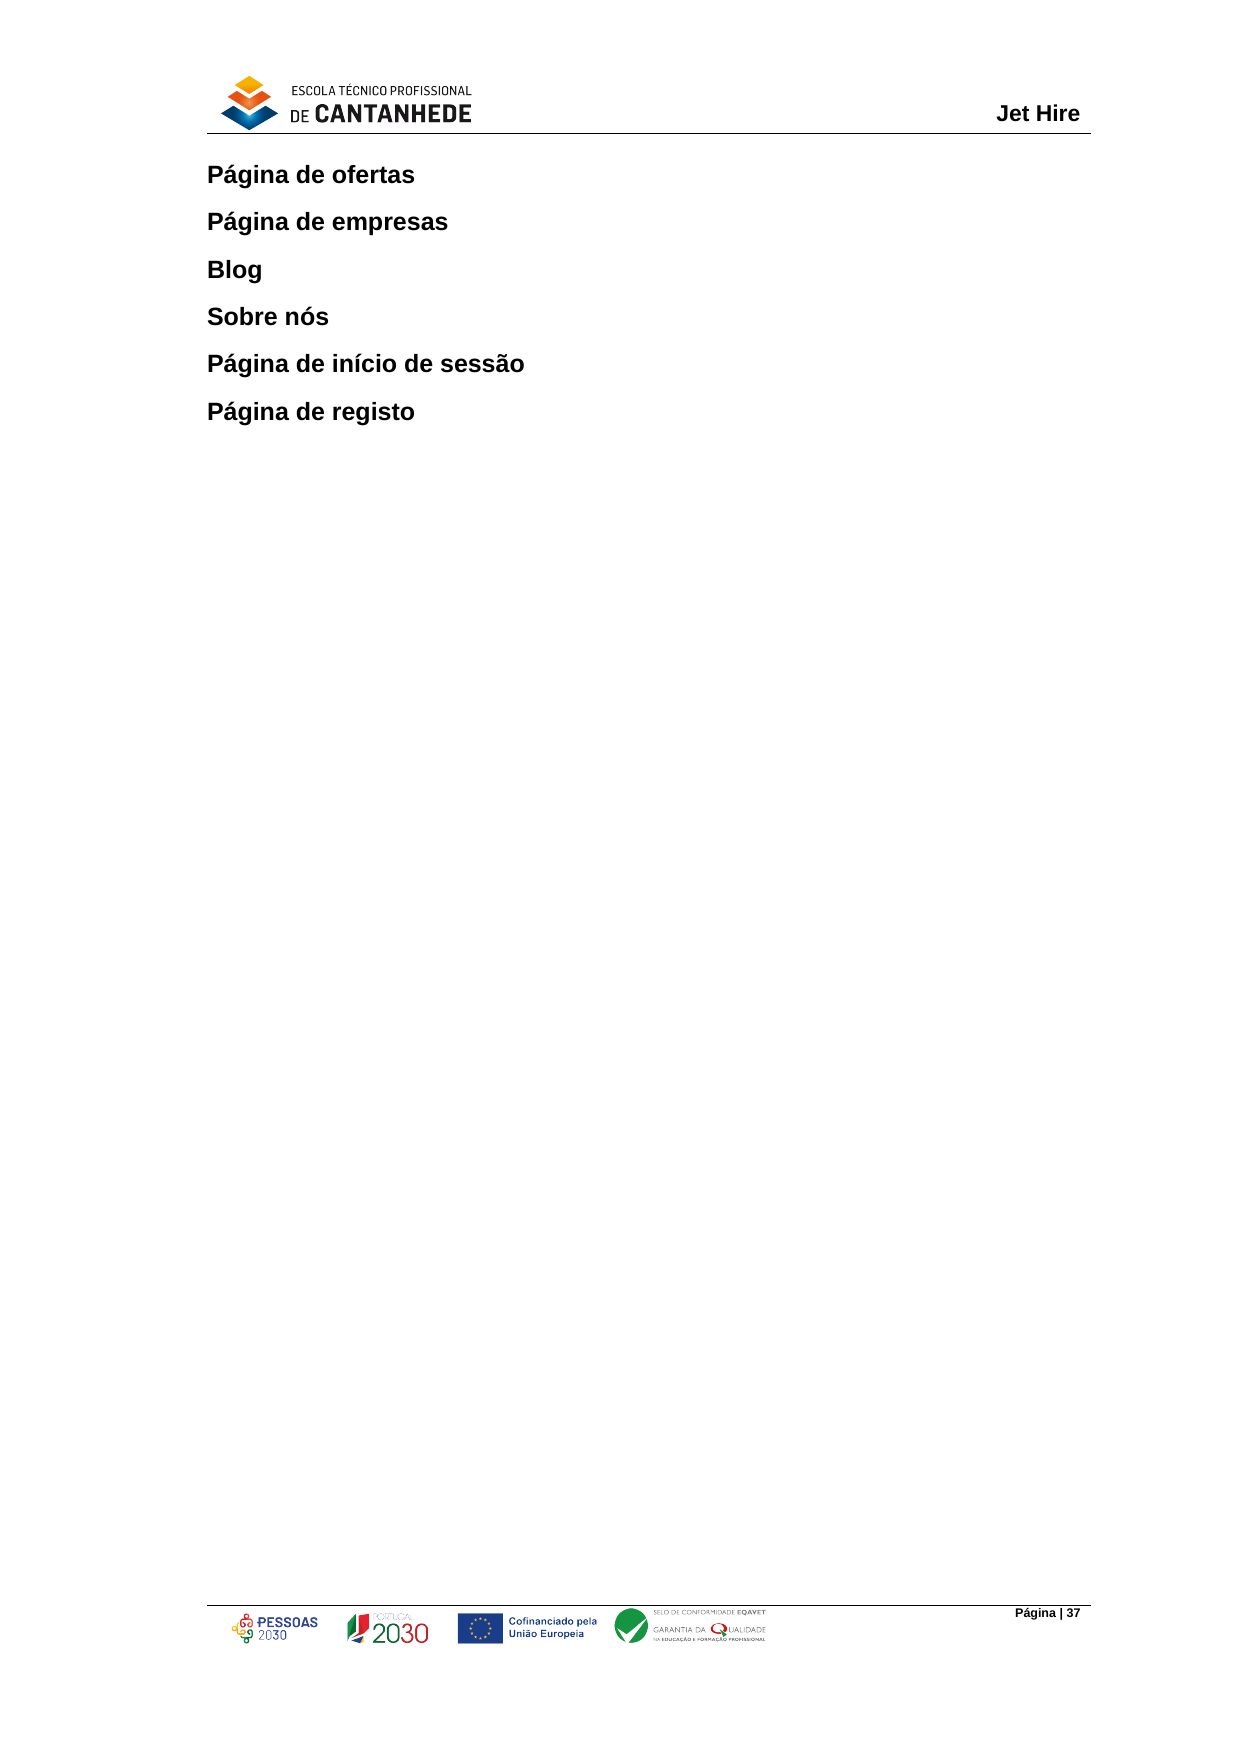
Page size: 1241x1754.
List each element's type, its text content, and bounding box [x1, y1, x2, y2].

subtitle Sobre nós [207, 302, 1092, 331]
subtitle Página de início de sessão [207, 349, 1092, 378]
subtitle Página de empresas [207, 207, 1092, 236]
subtitle Página de registo [207, 396, 1092, 425]
picture [614, 1608, 766, 1643]
subtitle Blog [207, 254, 1092, 283]
picture [218, 73, 475, 133]
picture [218, 1606, 608, 1654]
subtitle Página de ofertas [207, 160, 1092, 189]
